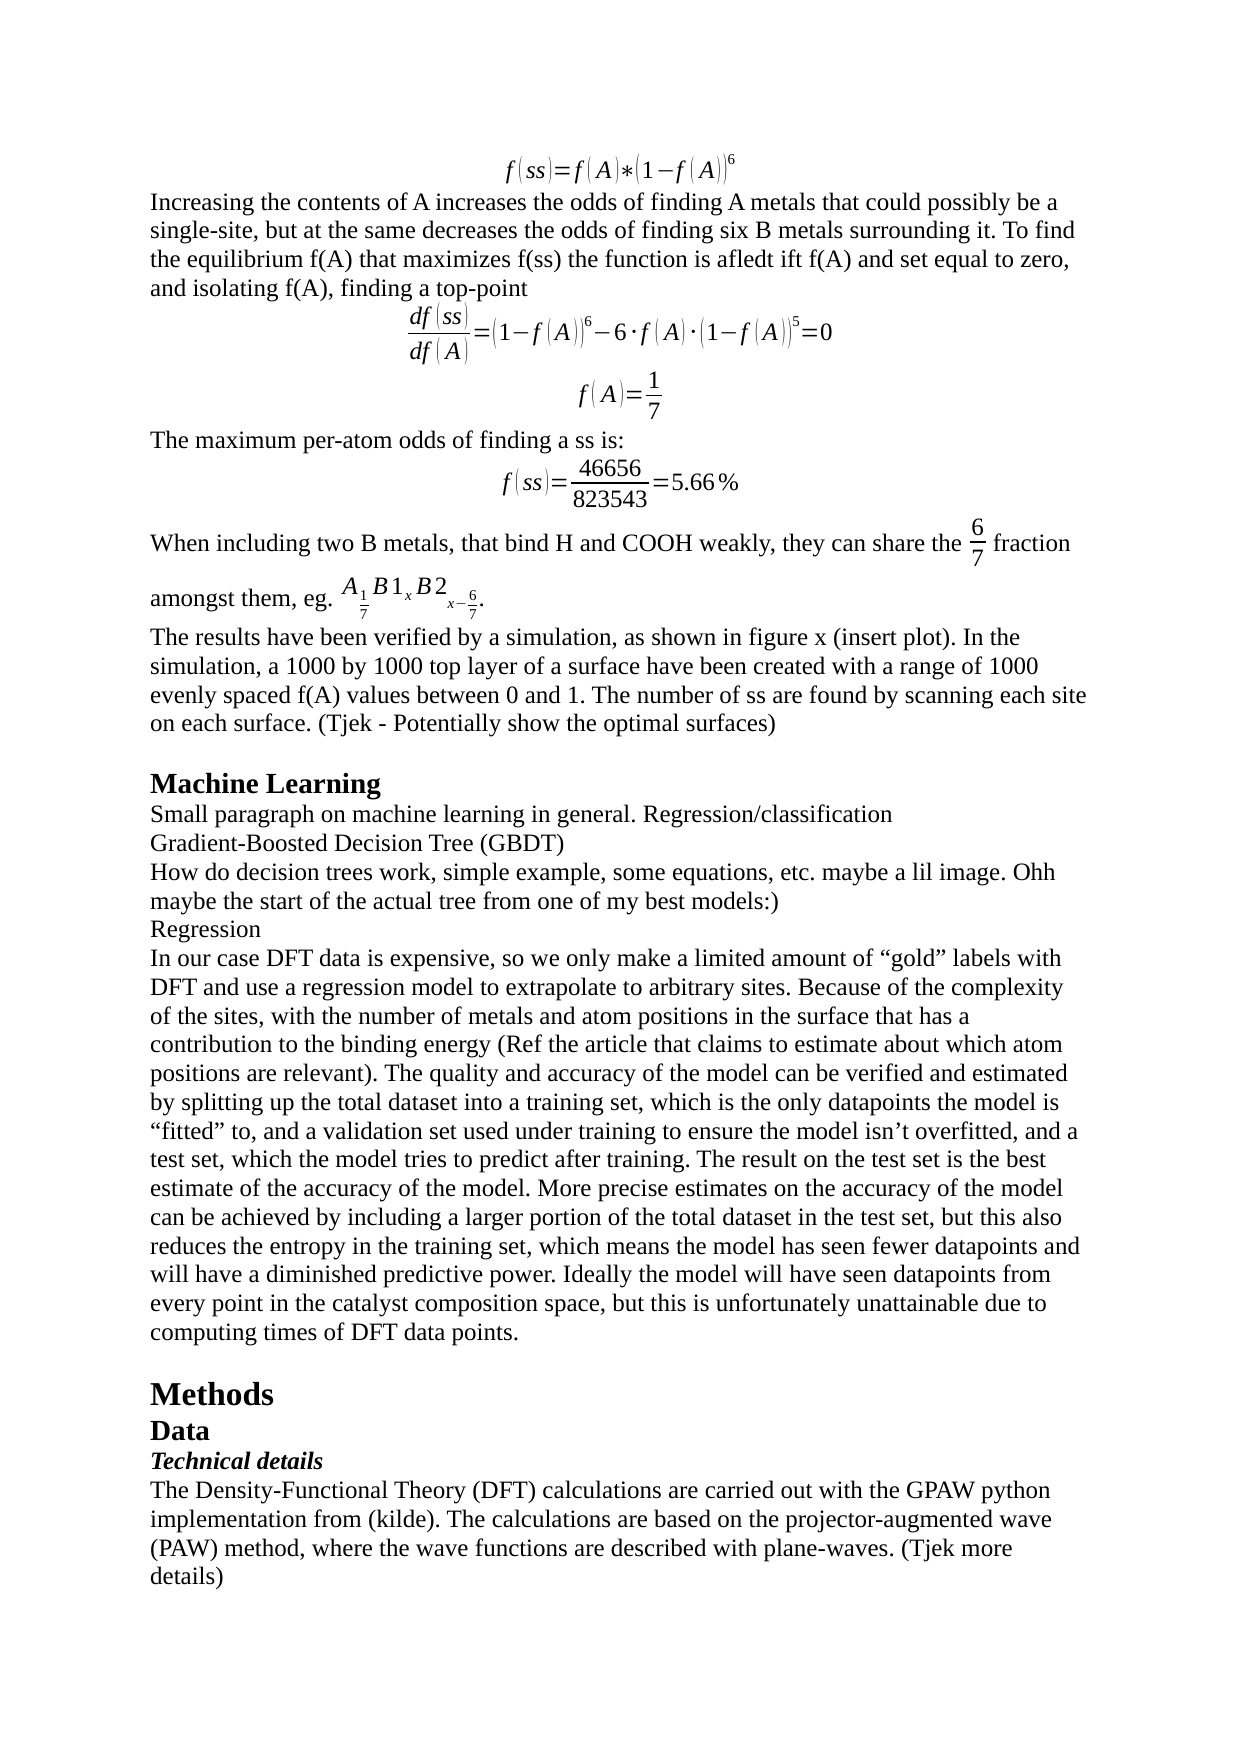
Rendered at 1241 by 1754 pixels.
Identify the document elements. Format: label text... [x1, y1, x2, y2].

text Methods [150, 1374, 1090, 1413]
text How do decision trees work, simple example, some equations, etc. maybe a lil image. Ohh maybe the start of the actual tree from one of my best models:) [150, 857, 1090, 914]
text Regression [150, 914, 1090, 943]
text In our case DFT data is expensive, so we only make a limited amount of “gold” labels with DFT and use a regression model to extrapolate to arbitrary sites. Because of the complexity of the sites, with the number of metals and atom positions in the surface that has a contribution to the binding energy (Ref the article that claims to estimate about which atom positions are relevant). The quality and accuracy of the model can be verified and estimated by splitting up the total dataset into a training set, which is the only datapoints the model is “fitted” to, and a validation set used under training to ensure the model isn’t overfitted, and a test set, which the model tries to predict after training. The result on the test set is the best estimate of the accuracy of the model. More precise estimates on the accuracy of the model can be achieved by including a larger portion of the total dataset in the test set, but this also reduces the entropy in the training set, which means the model has seen fewer datapoints and will have a diminished predictive power. Ideally the model will have seen datapoints from every point in the catalyst composition space, but this is unfortunately unattainable due to computing times of DFT data points. [150, 943, 1090, 1346]
text Gradient-Boosted Decision Tree (GBDT) [150, 828, 1090, 857]
text The Density-Functional Theory (DFT) calculations are carried out with the GPAW python implementation from (kilde). The calculations are based on the projector-augmented wave (PAW) method, where the wave functions are described with plane-waves. (Tjek more details) [150, 1475, 1090, 1590]
text Machine Learning [150, 766, 1090, 799]
text The results have been verified by a simulation, as shown in figure x (insert plot). In the simulation, a 1000 by 1000 top layer of a surface have been created with a range of 1000 evenly spaced f(A) values between 0 and 1. The number of ss are found by scanning each site on each surface. (Tjek - Potentially show the optimal surfaces) [150, 622, 1090, 737]
text Technical details [150, 1446, 1090, 1475]
text The maximum per-atom odds of finding a ss is: [150, 426, 1090, 454]
text Increasing the contents of A increases the odds of finding A metals that could possibly be a single-site, but at the same decreases the odds of finding six B metals surrounding it. To find the equilibrium f(A) that maximizes f(ss) the function is afledt ift f(A) and set equal to zero, and isolating f(A), finding a top-point [150, 187, 1090, 302]
text Small paragraph on machine learning in general. Regression/classification [150, 799, 1090, 828]
text When including two B metals, that bind H and COOH weakly, they can share the fraction amongst them, eg. . [150, 513, 1090, 622]
text Data [150, 1413, 1090, 1446]
